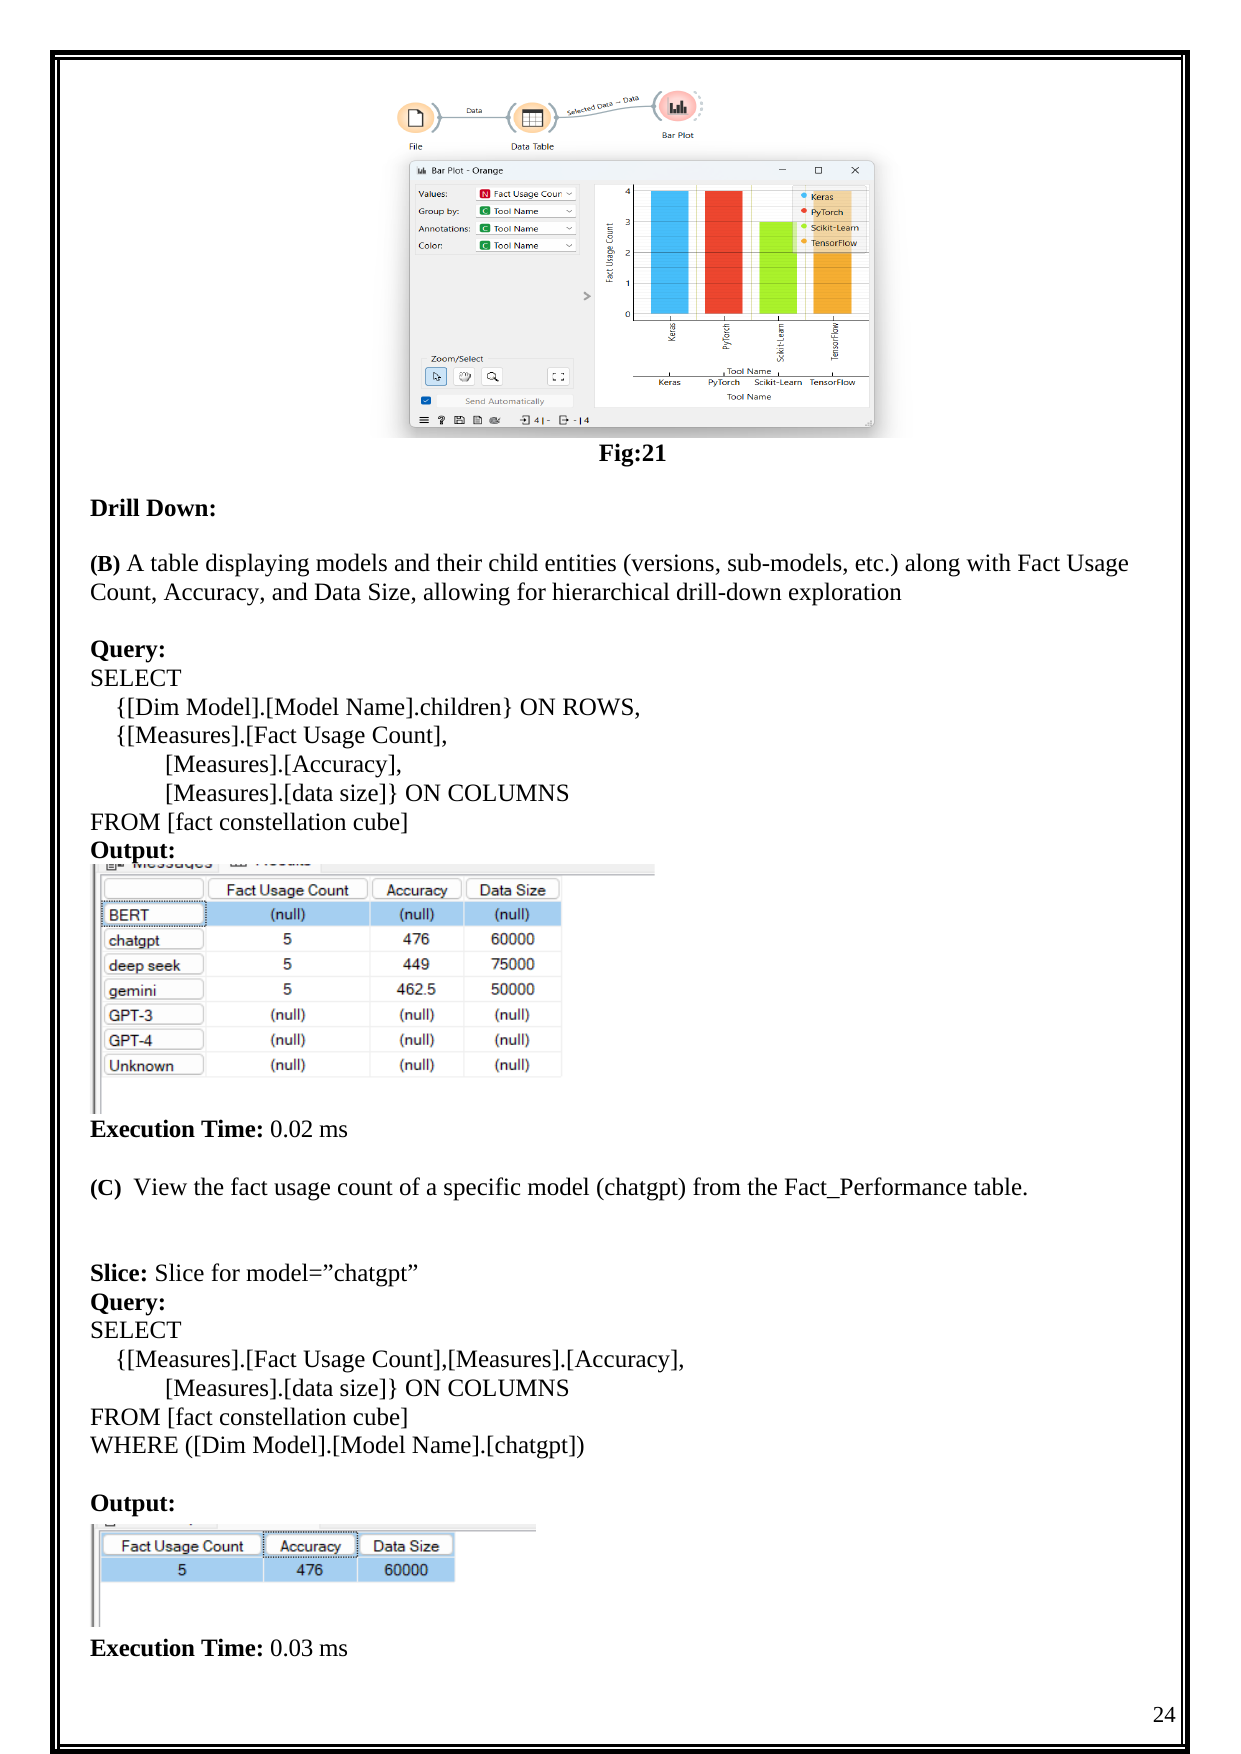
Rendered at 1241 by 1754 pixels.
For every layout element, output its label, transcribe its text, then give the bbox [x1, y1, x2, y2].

text {[Dim Model].[Model Name].children} ON ROWS, [90, 692, 1176, 720]
text [Measures].[data size]} ON COLUMNS [90, 1373, 1176, 1402]
text Output: [90, 1488, 1176, 1517]
picture [89, 1524, 536, 1627]
text WHERE ([Dim Model].[Model Name].[chatgpt]) [90, 1430, 1176, 1459]
text Execution Time: 0.02 ms [90, 1114, 1176, 1143]
text SELECT [90, 1315, 1176, 1344]
text Query: [90, 634, 1176, 663]
text Output: [90, 835, 1176, 864]
text FROM [fact constellation cube] [90, 1402, 1176, 1430]
text FROM [fact constellation cube] [90, 807, 1176, 835]
text SELECT [90, 663, 1176, 692]
text Slice: Slice for model=”chatgpt” [90, 1258, 1176, 1287]
text [Measures].[Accuracy], [90, 749, 1176, 778]
picture [89, 864, 655, 1114]
text {[Measures].[Fact Usage Count],[Measures].[Accuracy], [90, 1344, 1176, 1373]
text {[Measures].[Fact Usage Count], [90, 720, 1176, 749]
text (C) View the fact usage count of a specific model (chatgpt) from the Fact_Performance table. [90, 1172, 1176, 1200]
text (B) A table displaying models and their child entities (versions, sub-models, etc.) along with Fact Usage Count, Accuracy, and Data Size, allowing for hierarchical drill-down exploration [90, 548, 1176, 605]
picture [351, 75, 914, 438]
text Execution Time: 0.03 ms [90, 1633, 1176, 1662]
text Drill Down: [90, 493, 1176, 521]
text [Measures].[data size]} ON COLUMNS [90, 778, 1176, 807]
text Fig:21 [90, 438, 1176, 466]
text Query: [90, 1287, 1176, 1315]
